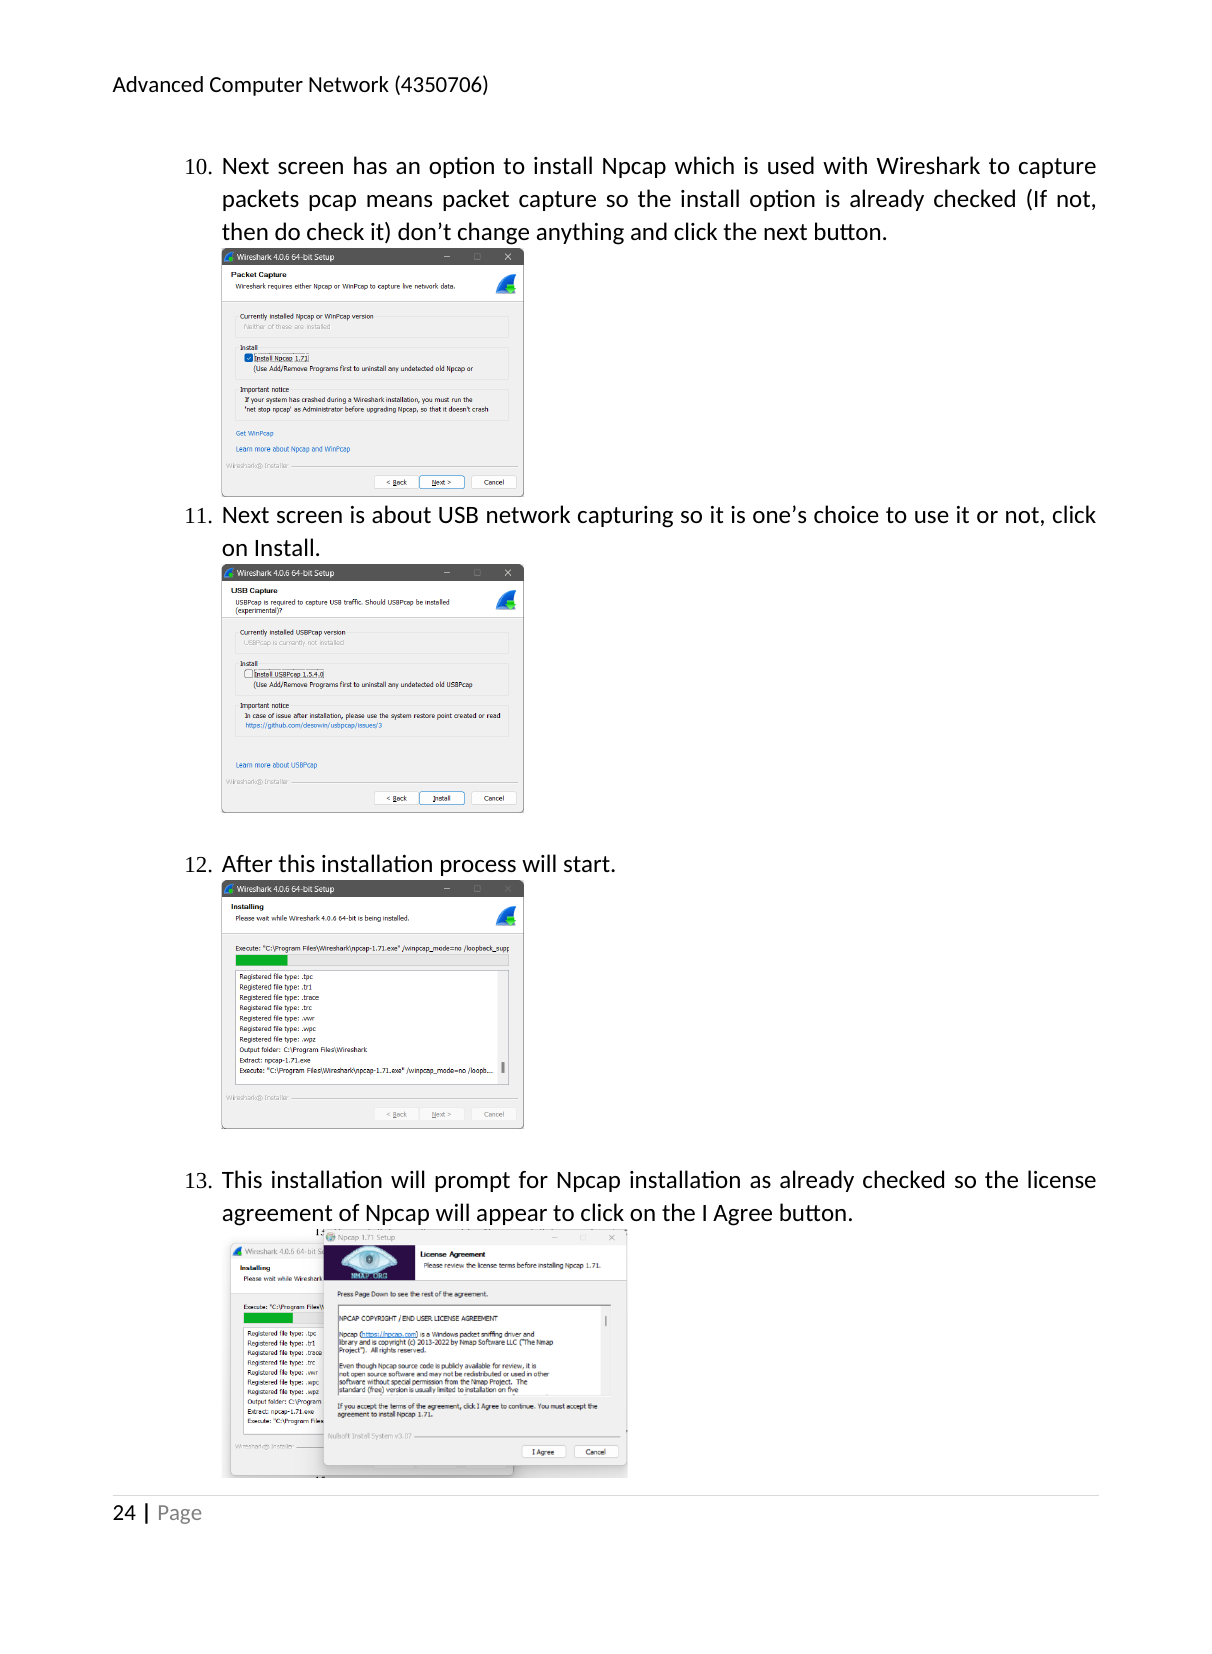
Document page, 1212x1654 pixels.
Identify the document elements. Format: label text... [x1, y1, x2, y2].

list After this installation process will start. [184, 848, 1099, 878]
picture [221, 1229, 628, 1478]
picture [221, 248, 524, 497]
picture [221, 564, 524, 813]
picture [221, 880, 524, 1129]
list Next screen is about USB network capturing so it is one’s choice to use it or not, click on Install. [184, 499, 1099, 562]
list Next screen has an option to install Npcap which is used with Wireshark to capture packets pcap means packet capture so the install option is already checked (If not, then do check it) don’t change anything and click the next button. [184, 150, 1099, 246]
list This installation will prompt for Npcap installation as already checked so the license agreement of Npcap will appear to click on the I Agree button. [184, 1164, 1099, 1227]
